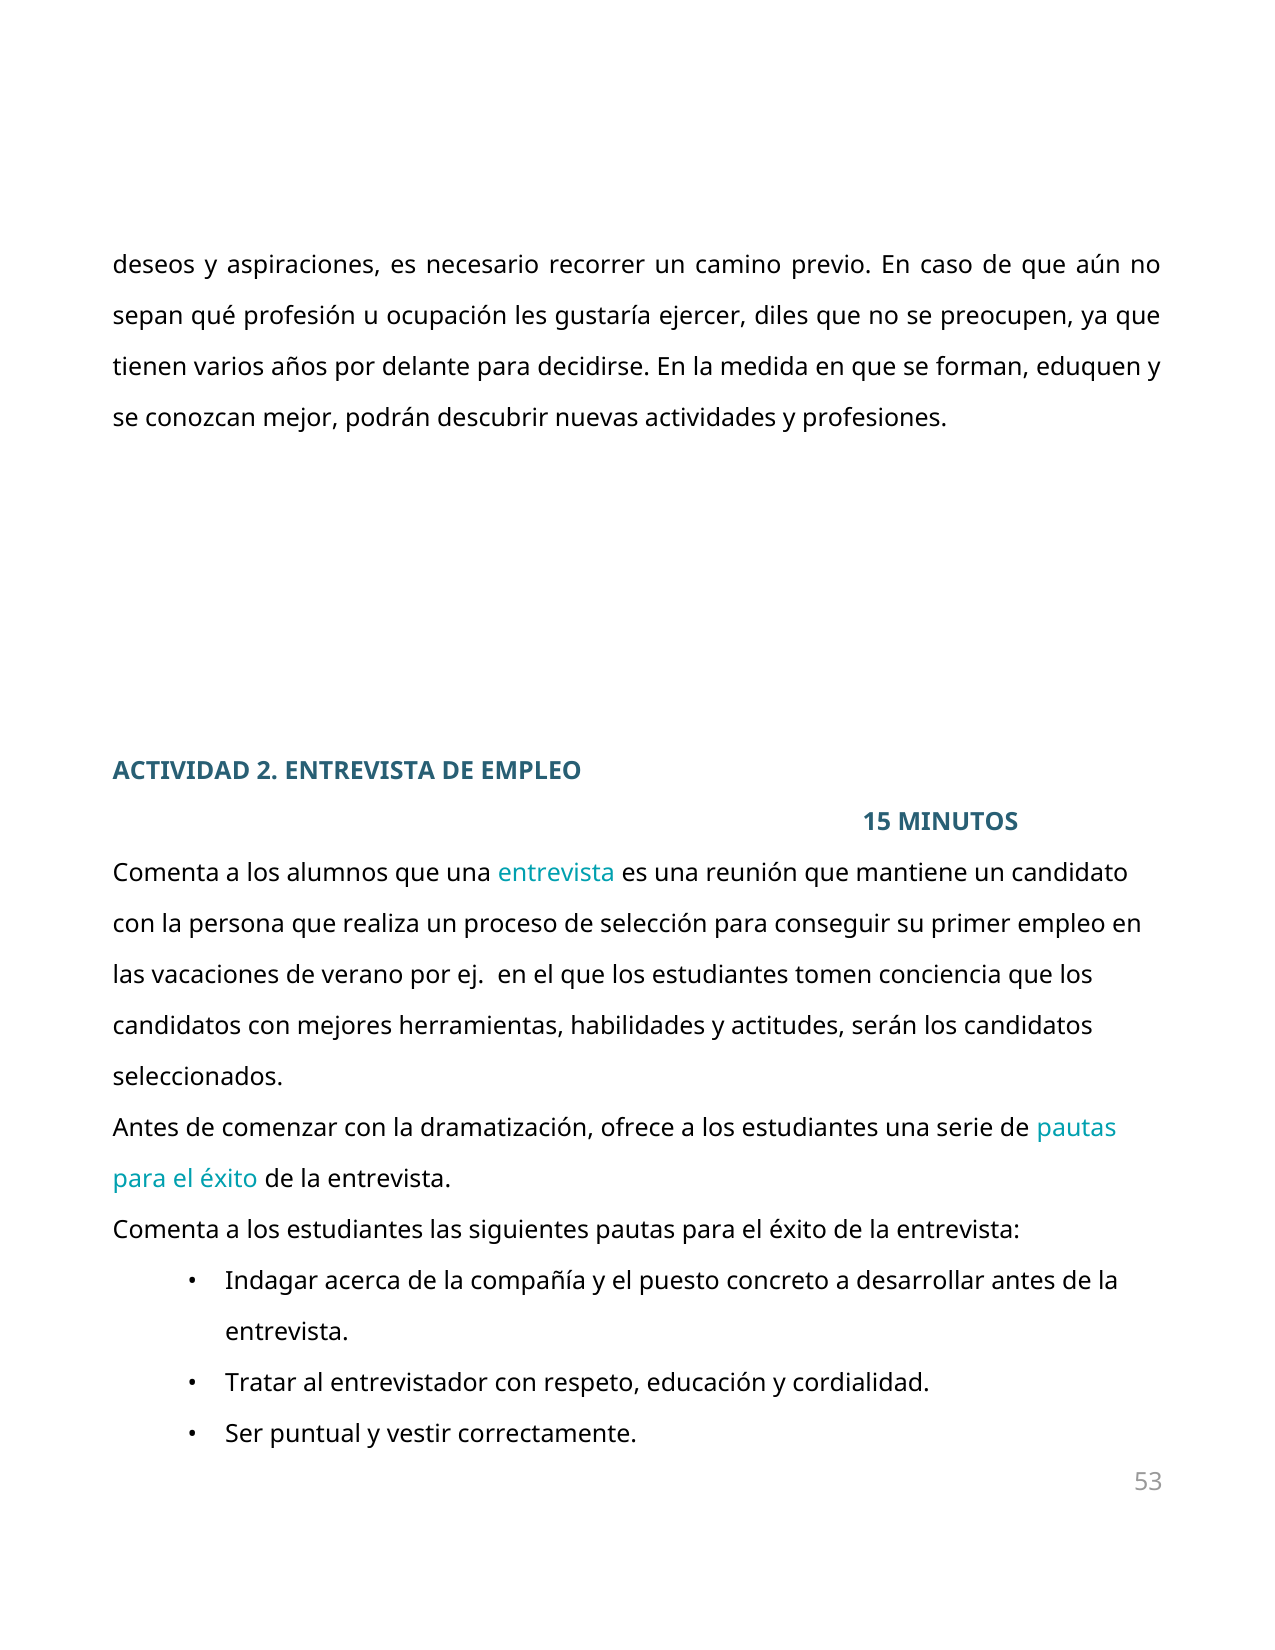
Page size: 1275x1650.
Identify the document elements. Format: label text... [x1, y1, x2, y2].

text Comenta a los alumnos que una entrevista es una reunión que mantiene un candidato con la persona que realiza un proceso de selección para conseguir su primer empleo en las vacaciones de verano por ej. en el que los estudiantes tomen conciencia que los candidatos con mejores herramientas, habilidades y actitudes, serán los candidatos seleccionados. [112, 855, 1162, 1093]
list Indagar acerca de la compañía y el puesto concreto a desarrollar antes de la entrevista. [187, 1263, 1162, 1348]
text 15 MINUTOS [112, 804, 1162, 838]
text Comenta a los estudiantes las siguientes pautas para el éxito de la entrevista: [112, 1212, 1162, 1246]
text ACTIVIDAD 2. ENTREVISTA DE EMPLEO [112, 753, 1162, 787]
list Ser puntual y vestir correctamente. [187, 1416, 1162, 1450]
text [112, 246, 1162, 433]
list Tratar al entrevistador con respeto, educación y cordialidad. [187, 1365, 1162, 1399]
text Antes de comenzar con la dramatización, ofrece a los estudiantes una serie de pautas para el éxito de la entrevista. [112, 1110, 1162, 1195]
